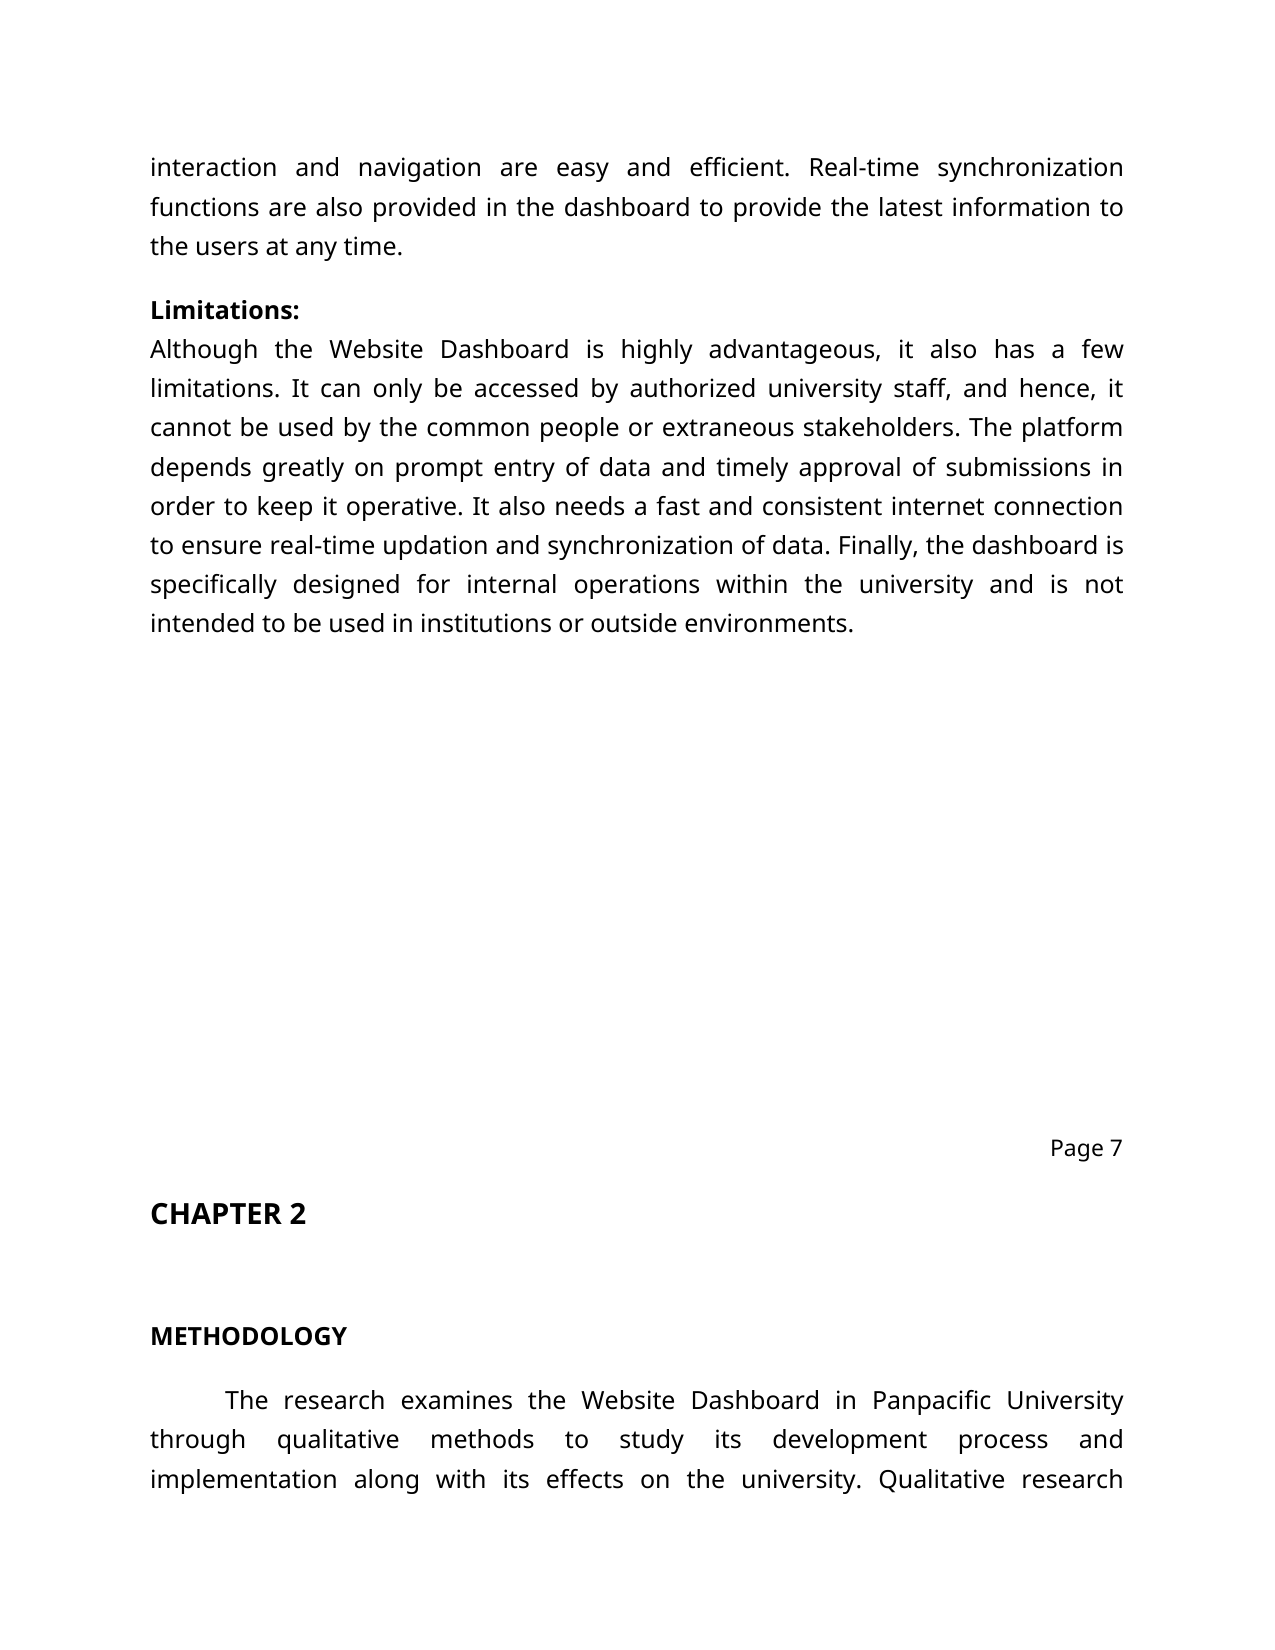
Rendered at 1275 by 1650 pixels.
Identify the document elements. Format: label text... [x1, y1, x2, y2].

text METHODOLOGY [150, 1319, 1125, 1353]
text Page 7 [975, 1132, 1125, 1163]
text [150, 1383, 1125, 1495]
text CHAPTER 2 [150, 1193, 1125, 1233]
text Limitations: Although the Website Dashboard is highly advantageous, it also has a few limitations. It can only be accessed by authorized university staff, and hence, it cannot be used by the common people or extraneous stakeholders. The platform depends greatly on prompt entry of data and timely approval of submissions in order to keep it operative. It also needs a fast and consistent internet connection to ensure real-time updation and synchronization of data. Finally, the dashboard is specifically designed for internal operations within the university and is not intended to be used in institutions or outside environments. [150, 292, 1125, 640]
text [150, 150, 1125, 262]
